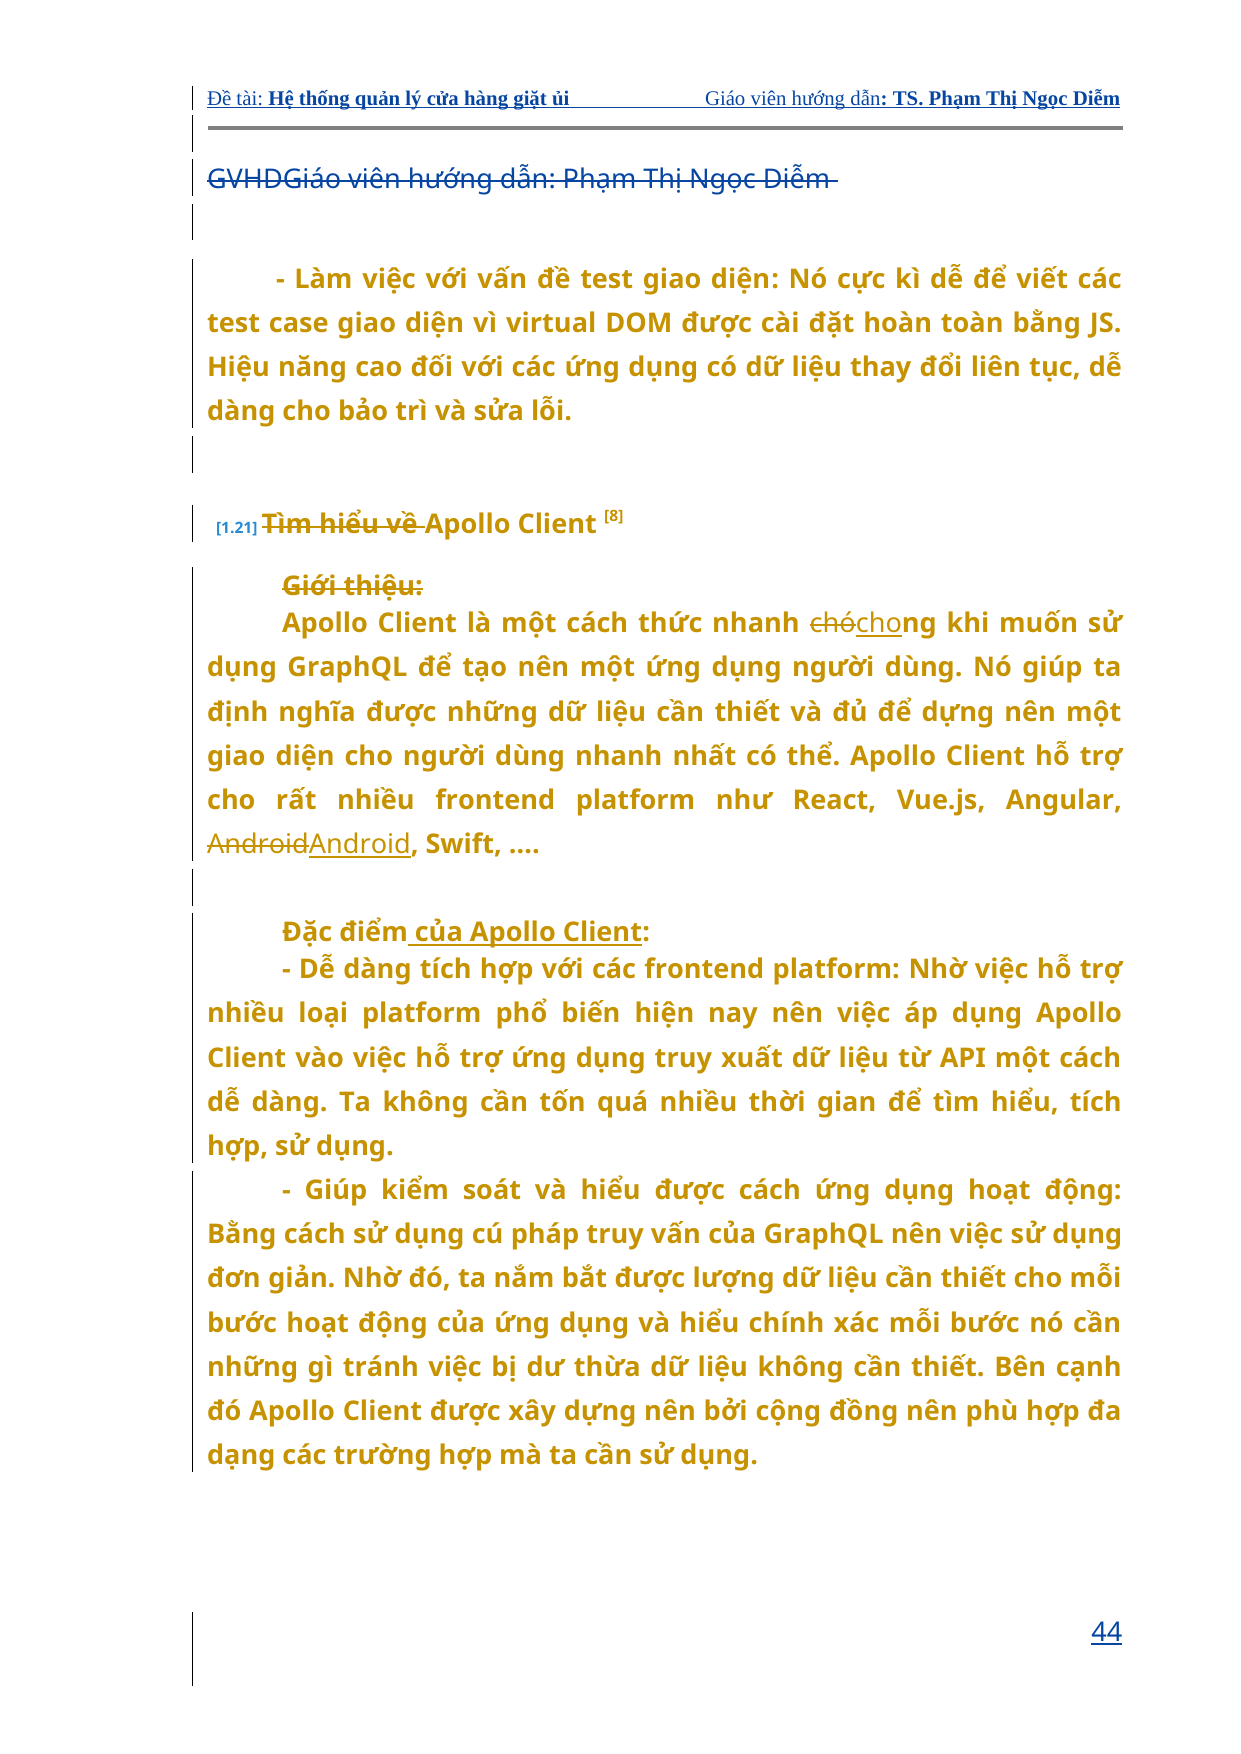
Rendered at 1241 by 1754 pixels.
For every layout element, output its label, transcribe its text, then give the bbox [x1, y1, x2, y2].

text - Làm việc với vấn đề test giao diện: Nó cực kì dễ để viết các test case giao diện vì virtual DOM được cài đặt hoàn toàn bằng JS. Hiệu năng cao đối với các ứng dụng có dữ liệu thay đổi liên tục, dễ dàng cho bảo trì và sửa lỗi. [207, 259, 1122, 428]
text Đặc điểm: [207, 913, 1122, 950]
subtitle Apollo Client [8] [216, 505, 1122, 542]
text - Giúp kiểm soát và hiểu được cách ứng dụng hoạt động: Bằng cách sử dụng cú pháp truy vấn của GraphQL nên việc sử dụng đơn giản. Nhờ đó, ta nắm bắt được lượng dữ liệu cần thiết cho mỗi bước hoạt động của ứng dụng và hiểu chính xác mỗi bước nó cần những gì tránh việc bị dư thừa dữ liệu không cần thiết. Bên cạnh đó Apollo Client được xây dựng nên bởi cộng đồng nên phù hợp đa dạng các trường hợp mà ta cần sử dụng. [207, 1171, 1122, 1472]
text - Dễ dàng tích hợp với các frontend platform: Nhờ việc hỗ trợ nhiều loại platform phổ biến hiện nay nên việc áp dụng Apollo Client vào việc hỗ trợ ứng dụng truy xuất dữ liệu từ API một cách dễ dàng. Ta không cần tốn quá nhiều thời gian để tìm hiểu, tích hợp, sử dụng. [207, 950, 1122, 1163]
text Apollo Client là một cách thức nhanh ng khi muốn sử dụng GraphQL để tạo nên một ứng dụng người dùng. Nó giúp ta định nghĩa được những dữ liệu cần thiết và đủ để dựng nên một giao diện cho người dùng nhanh nhất có thể. Apollo Client hỗ trợ cho rất nhiều frontend platform như React, Vue.js, Angular, , Swift, …. [207, 604, 1122, 861]
